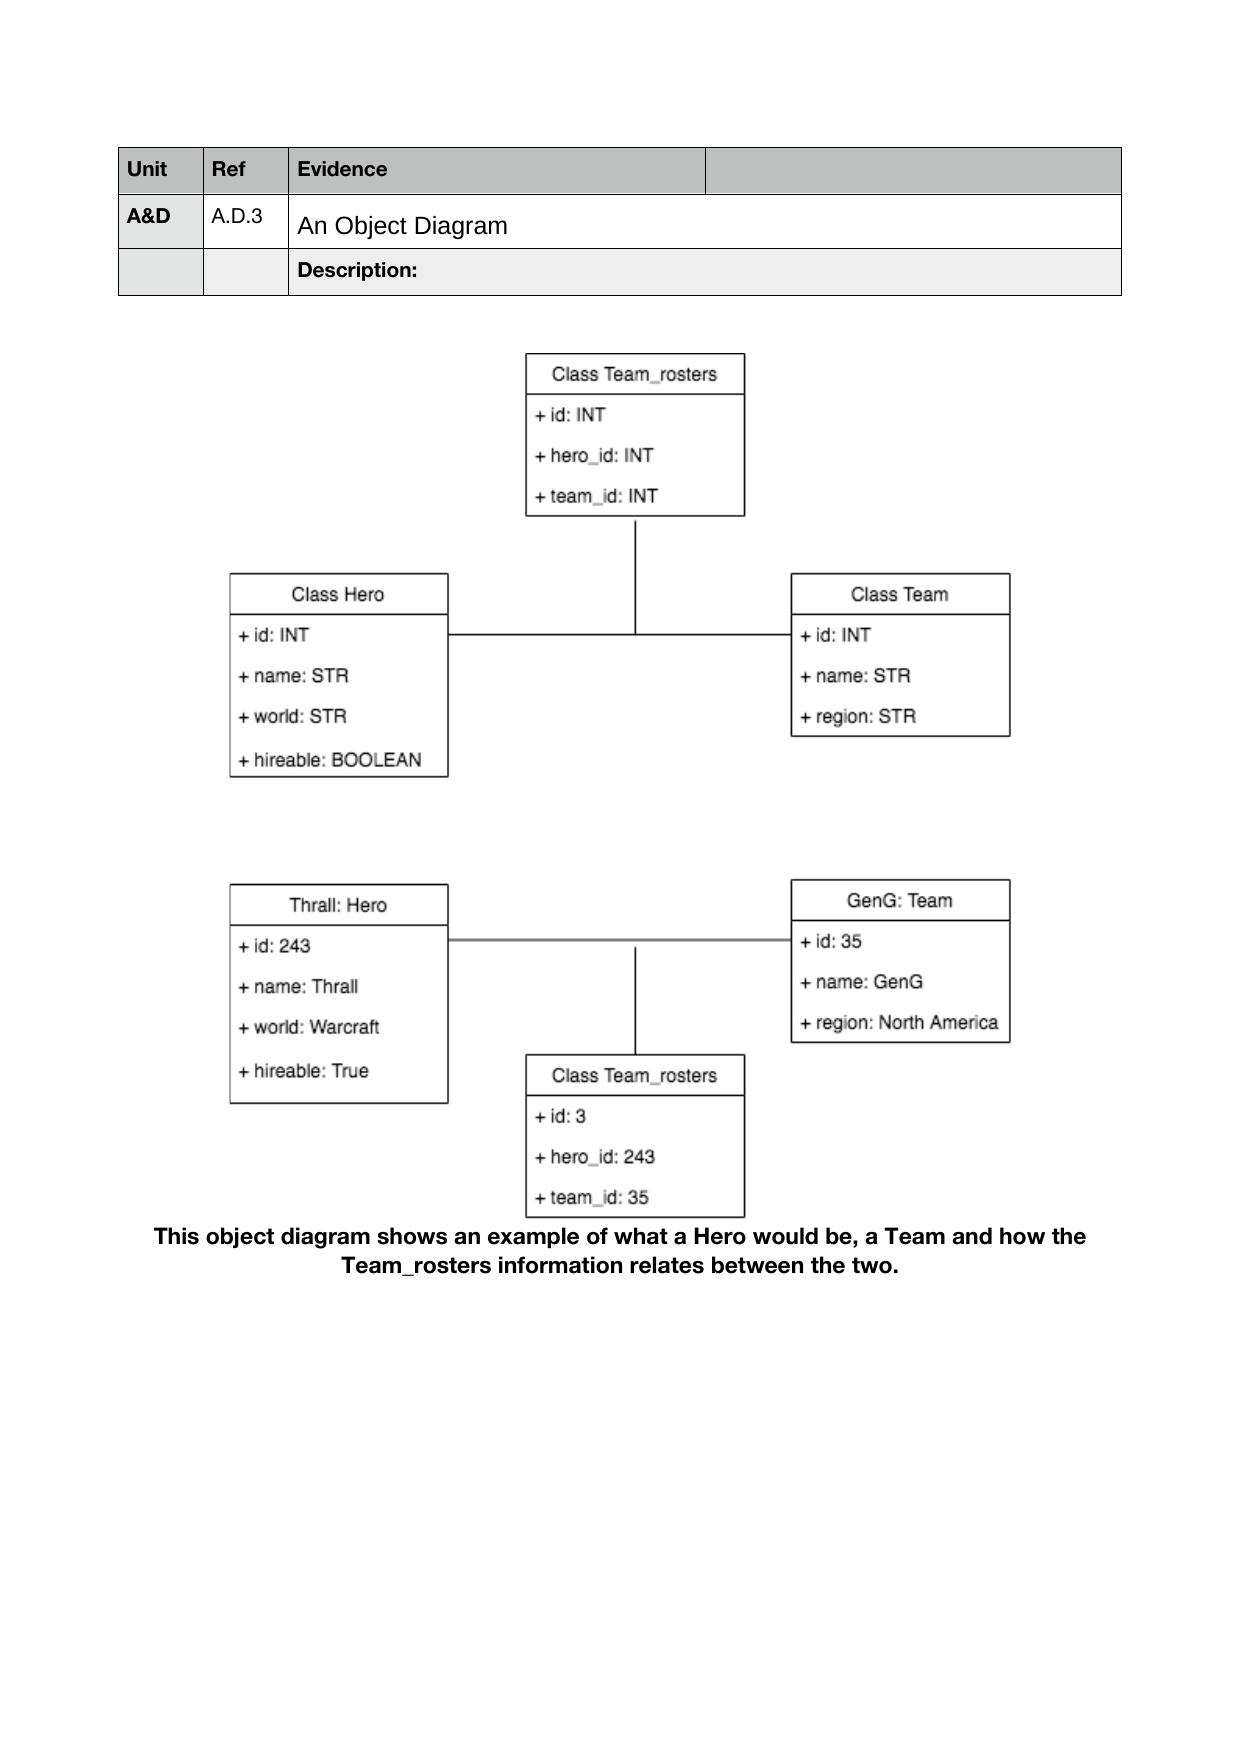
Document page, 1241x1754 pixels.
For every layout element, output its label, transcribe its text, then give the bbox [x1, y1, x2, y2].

text This object diagram shows an example of what a Hero would be, a Team and how the Team_rosters information relates between the two. [118, 1222, 1122, 1280]
table_header Evidence [289, 148, 705, 193]
picture [229, 353, 1011, 1223]
table_cell An Object Diagram [289, 195, 1121, 248]
table_cell Description: [289, 249, 1121, 295]
table_header Unit [119, 148, 203, 193]
table_cell A&D [119, 195, 203, 248]
table_cell A.D.3 [204, 195, 288, 248]
table_cell [204, 249, 288, 295]
table_header Ref [204, 148, 288, 193]
table_header [706, 148, 1121, 193]
table_cell [119, 249, 203, 295]
